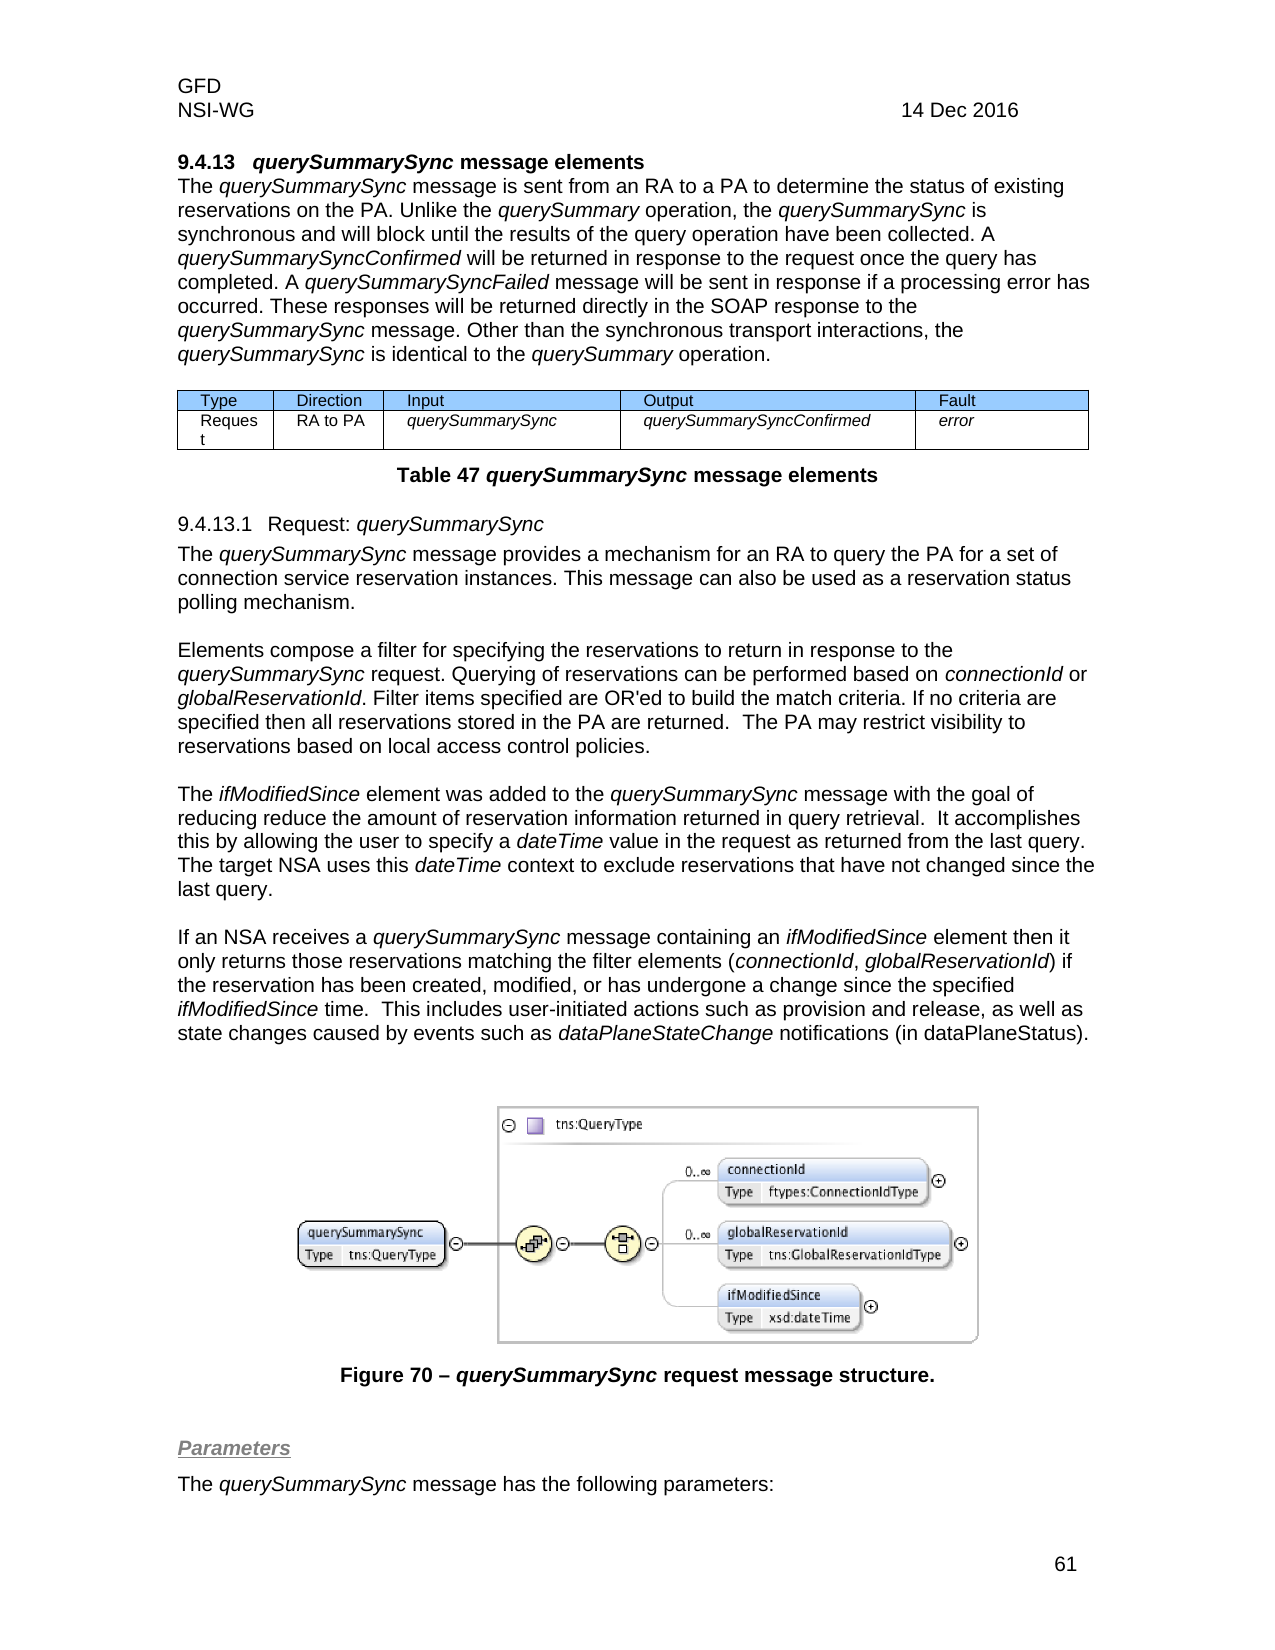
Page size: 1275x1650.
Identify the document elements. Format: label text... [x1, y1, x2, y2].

subtitle querySummarySync message elements [177, 150, 1098, 174]
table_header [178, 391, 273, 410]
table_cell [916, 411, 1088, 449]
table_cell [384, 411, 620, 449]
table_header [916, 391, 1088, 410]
text If an NSA receives a querySummarySync message containing an ifModifiedSince element then it only returns those reservations matching the filter elements (connectionId, globalReservationId) if the reservation has been created, modified, or has undergone a change since the specified ifModifiedSince time. This includes user-initiated actions such as provision and release, as well as state changes caused by events such as dataPlaneStateChange notifications (in dataPlaneStatus). [177, 925, 1098, 1045]
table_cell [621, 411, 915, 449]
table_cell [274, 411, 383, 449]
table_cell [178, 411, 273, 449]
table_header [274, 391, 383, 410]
text Table 47 querySummarySync message elements [177, 463, 1098, 487]
text The querySummarySync message is sent from an RA to a PA to determine the status of existing reservations on the PA. Unlike the querySummary operation, the querySummarySync is synchronous and will block until the results of the query operation have been collected. A querySummarySyncConfirmed will be returned in response to the request once the query has completed. A querySummarySyncFailed message will be sent in response if a processing error has occurred. These responses will be returned directly in the SOAP response to the querySummarySync message. Other than the synchronous transport interactions, the querySummarySync is identical to the querySummary operation. [177, 174, 1098, 366]
text Parameters [177, 1436, 1098, 1459]
picture [291, 1097, 984, 1351]
subtitle Request: querySummarySync [177, 512, 1098, 536]
text Elements compose a filter for specifying the reservations to return in response to the querySummarySync request. Querying of reservations can be performed based on connectionId or globalReservationId. Filter items specified are OR'ed to build the match criteria. If no criteria are specified then all reservations stored in the PA are returned. The PA may restrict visibility to reservations based on local access control policies. [177, 638, 1098, 757]
text The querySummarySync message has the following parameters: [177, 1472, 1098, 1496]
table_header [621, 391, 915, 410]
text The querySummarySync message provides a mechanism for an RA to query the PA for a set of connection service reservation instances. This message can also be used as a reservation status polling mechanism. [177, 542, 1098, 614]
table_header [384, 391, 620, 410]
text The ifModifiedSince element was added to the querySummarySync message with the goal of reducing reduce the amount of reservation information returned in query retrieval. It accomplishes this by allowing the user to specify a dateTime value in the request as returned from the last query. The target NSA uses this dateTime context to exclude reservations that have not changed since the last query. [177, 781, 1098, 901]
